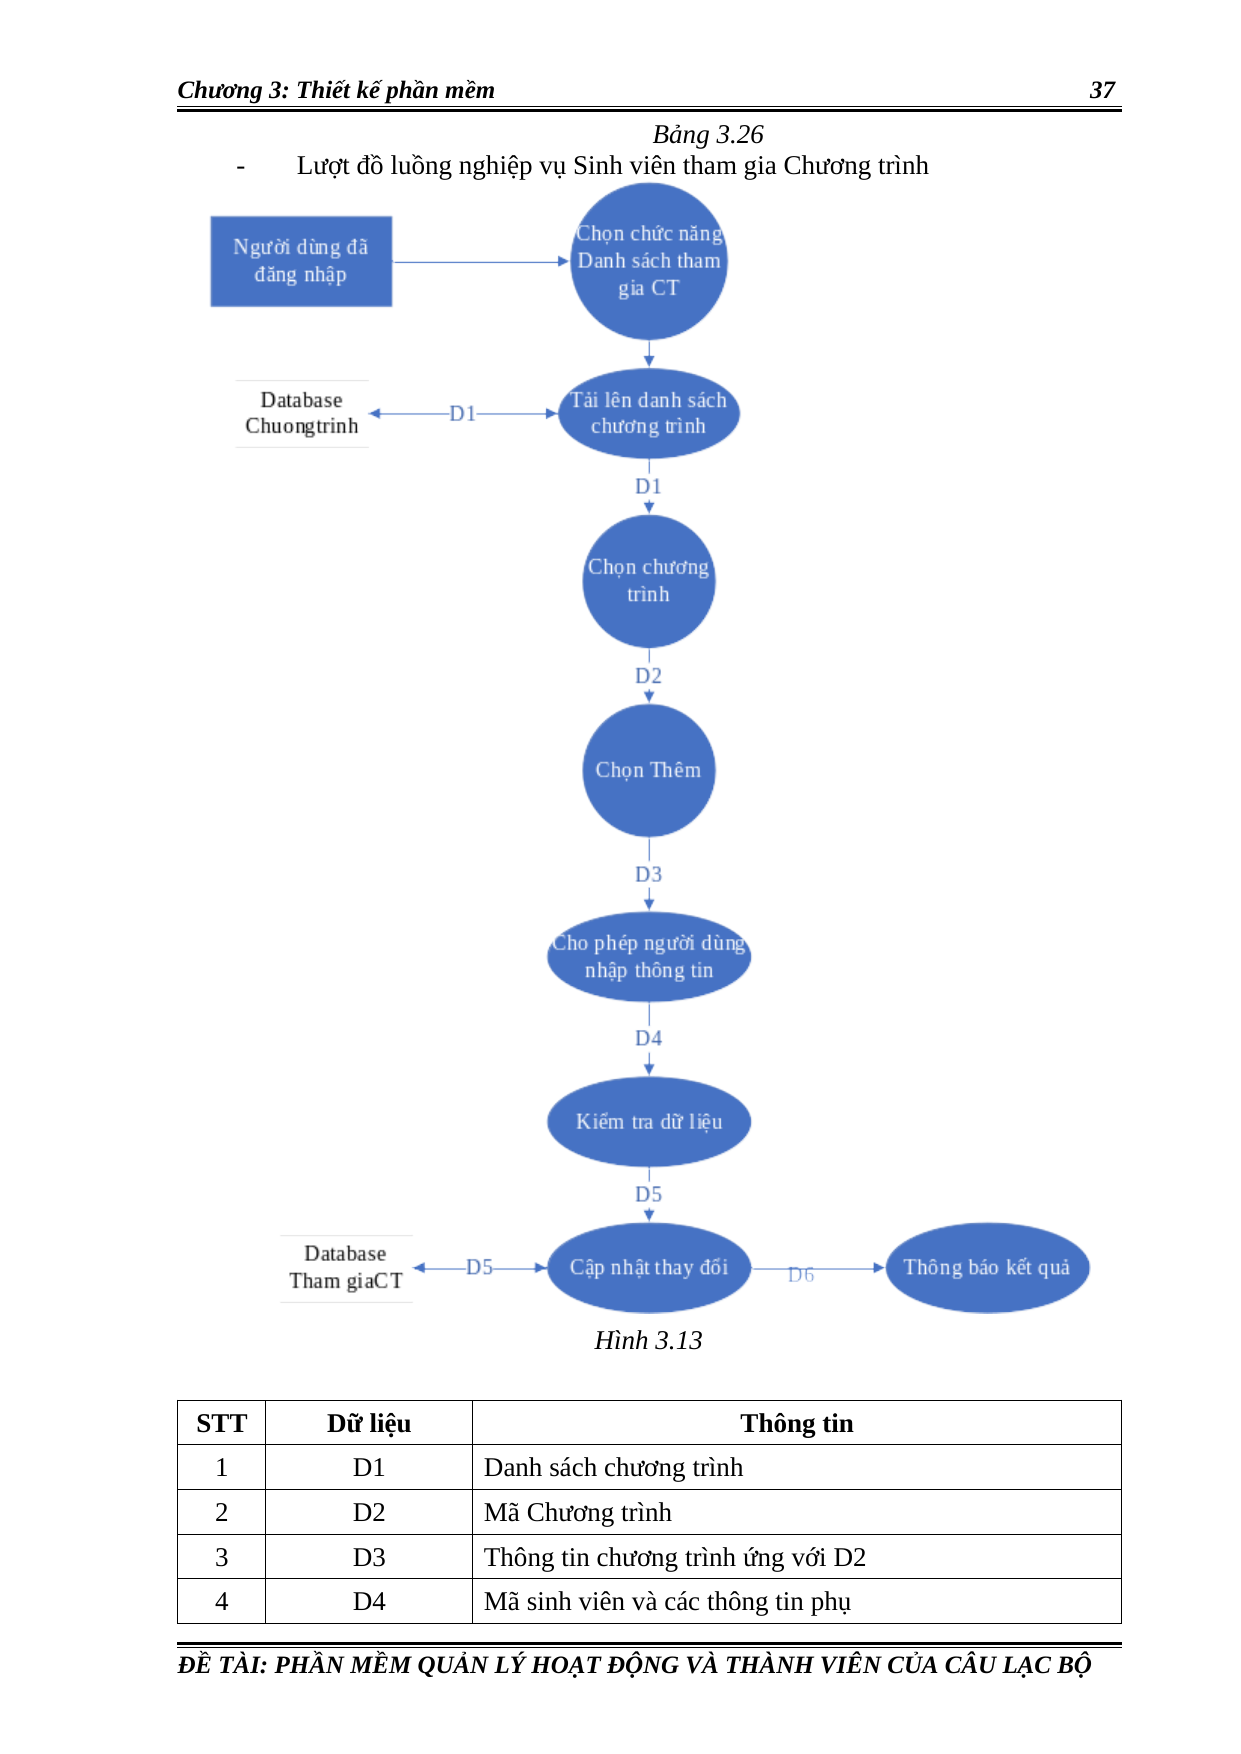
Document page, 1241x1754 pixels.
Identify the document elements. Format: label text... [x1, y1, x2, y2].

list Lượt đồ luồng nghiệp vụ Sinh viên tham gia Chương trình [236, 149, 1122, 180]
list Hình 3.13 [177, 1324, 1122, 1355]
table_cell Thông tin chương trình ứng với D2 [473, 1535, 1121, 1578]
table_header Thông tin [473, 1401, 1121, 1444]
table_cell 4 [178, 1579, 265, 1623]
table_cell 3 [178, 1535, 265, 1578]
list Bảng 3.26 [297, 118, 1122, 149]
table_cell 1 [178, 1445, 265, 1489]
table_cell Mã sinh viên và các thông tin phụ [473, 1579, 1121, 1623]
table_cell 2 [178, 1490, 265, 1533]
table_cell D1 [266, 1445, 472, 1489]
table_cell D2 [266, 1490, 472, 1533]
table_header Dữ liệu [266, 1401, 472, 1444]
table_cell D3 [266, 1535, 472, 1578]
table_cell Mã Chương trình [473, 1490, 1121, 1533]
table_header STT [178, 1401, 265, 1444]
table_cell D4 [266, 1579, 472, 1623]
table_cell Danh sách chương trình [473, 1445, 1121, 1489]
